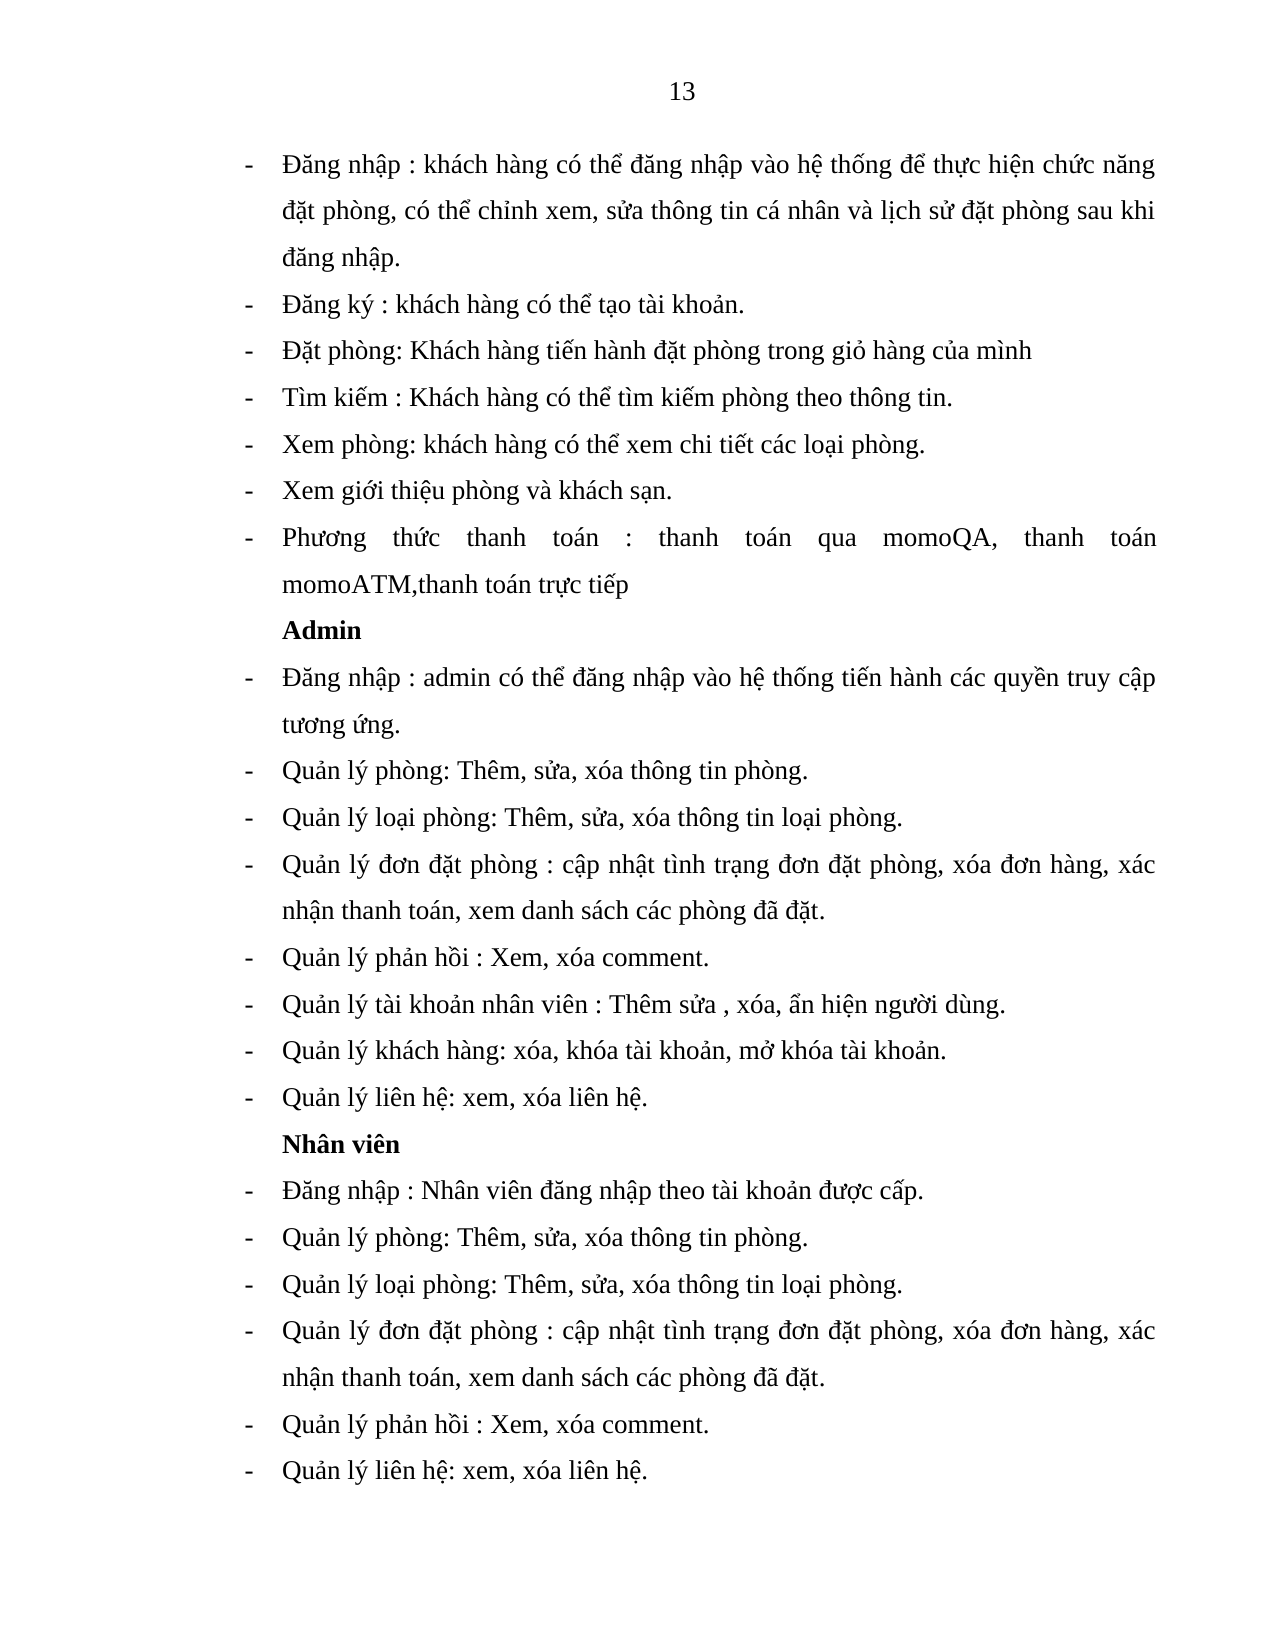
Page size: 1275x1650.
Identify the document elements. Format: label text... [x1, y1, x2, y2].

list Quản lý khách hàng: xóa, khóa tài khoản, mở khóa tài khoản. [244, 1034, 1157, 1066]
list Quản lý phòng: Thêm, sửa, xóa thông tin phòng. [244, 754, 1157, 786]
list Quản lý phản hồi : Xem, xóa comment. [244, 1408, 1157, 1439]
list Quản lý tài khoản nhân viên : Thêm sửa , xóa, ẩn hiện người dùng. [244, 988, 1157, 1019]
text Nhân viên [207, 1128, 1157, 1159]
list Phương thức thanh toán : thanh toán qua momoQA, thanh toán momoATM,thanh toán trực tiếp [244, 521, 1157, 599]
list Quản lý đơn đặt phòng : cập nhật tình trạng đơn đặt phòng, xóa đơn hàng, xác nhận thanh toán, xem danh sách các phòng đã đặt. [244, 848, 1157, 926]
list Quản lý phòng: Thêm, sửa, xóa thông tin phòng. [244, 1221, 1157, 1252]
list Quản lý liên hệ: xem, xóa liên hệ. [244, 1081, 1157, 1112]
list Đăng nhập : admin có thể đăng nhập vào hệ thống tiến hành các quyền truy cập tương ứng. [244, 661, 1157, 739]
list Quản lý loại phòng: Thêm, sửa, xóa thông tin loại phòng. [244, 1268, 1157, 1299]
list Tìm kiếm : Khách hàng có thể tìm kiếm phòng theo thông tin. [244, 381, 1157, 412]
list Xem giới thiệu phòng và khách sạn. [244, 474, 1157, 506]
list Đăng nhập : Nhân viên đăng nhập theo tài khoản được cấp. [244, 1174, 1157, 1206]
text Admin [207, 614, 1157, 646]
list Quản lý đơn đặt phòng : cập nhật tình trạng đơn đặt phòng, xóa đơn hàng, xác nhận thanh toán, xem danh sách các phòng đã đặt. [244, 1314, 1157, 1392]
list Quản lý liên hệ: xem, xóa liên hệ. [244, 1454, 1157, 1486]
list Đăng nhập : khách hàng có thể đăng nhập vào hệ thống để thực hiện chức năng đặt phòng, có thể chỉnh xem, sửa thông tin cá nhân và lịch sử đặt phòng sau khi đăng nhập. [244, 148, 1157, 272]
list Xem phòng: khách hàng có thể xem chi tiết các loại phòng. [244, 428, 1157, 459]
list Đăng ký : khách hàng có thể tạo tài khoản. [244, 288, 1157, 319]
list Quản lý loại phòng: Thêm, sửa, xóa thông tin loại phòng. [244, 801, 1157, 832]
list Đặt phòng: Khách hàng tiến hành đặt phòng trong giỏ hàng của mình [244, 334, 1157, 366]
list Quản lý phản hồi : Xem, xóa comment. [244, 941, 1157, 972]
